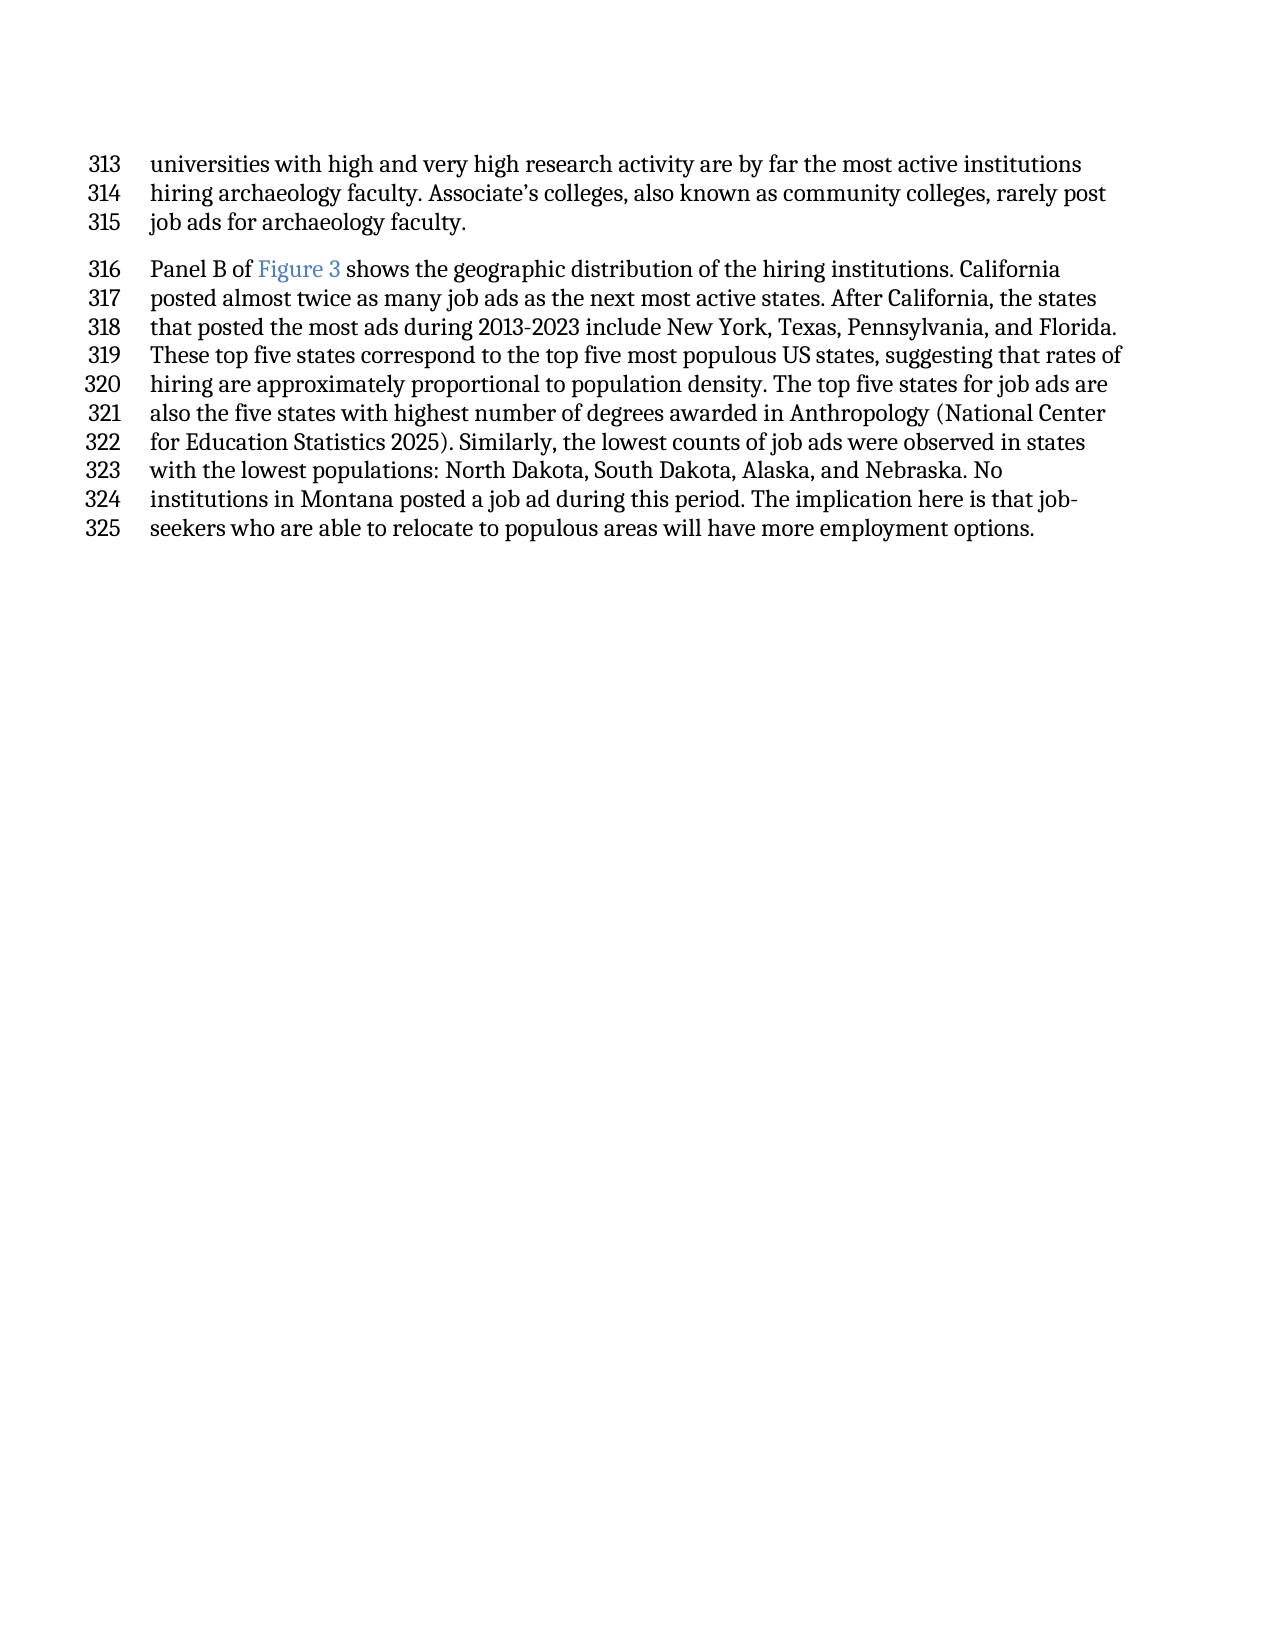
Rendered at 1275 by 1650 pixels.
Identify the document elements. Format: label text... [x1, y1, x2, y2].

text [150, 150, 1125, 236]
text Panel B of Figure 3 shows the geographic distribution of the hiring institutions. California posted almost twice as many job ads as the next most active states. After California, the states that posted the most ads during 2013-2023 include New York, Texas, Pennsylvania, and Florida. These top five states correspond to the top five most populous US states, suggesting that rates of hiring are approximately proportional to population density. The top five states for job ads are also the five states with highest number of degrees awarded in Anthropology (National Center for Education Statistics 2025). Similarly, the lowest counts of job ads were observed in states with the lowest populations: North Dakota, South Dakota, Alaska, and Nebraska. No institutions in Montana posted a job ad during this period. The implication here is that job-seekers who are able to relocate to populous areas will have more employment options. [150, 255, 1125, 542]
